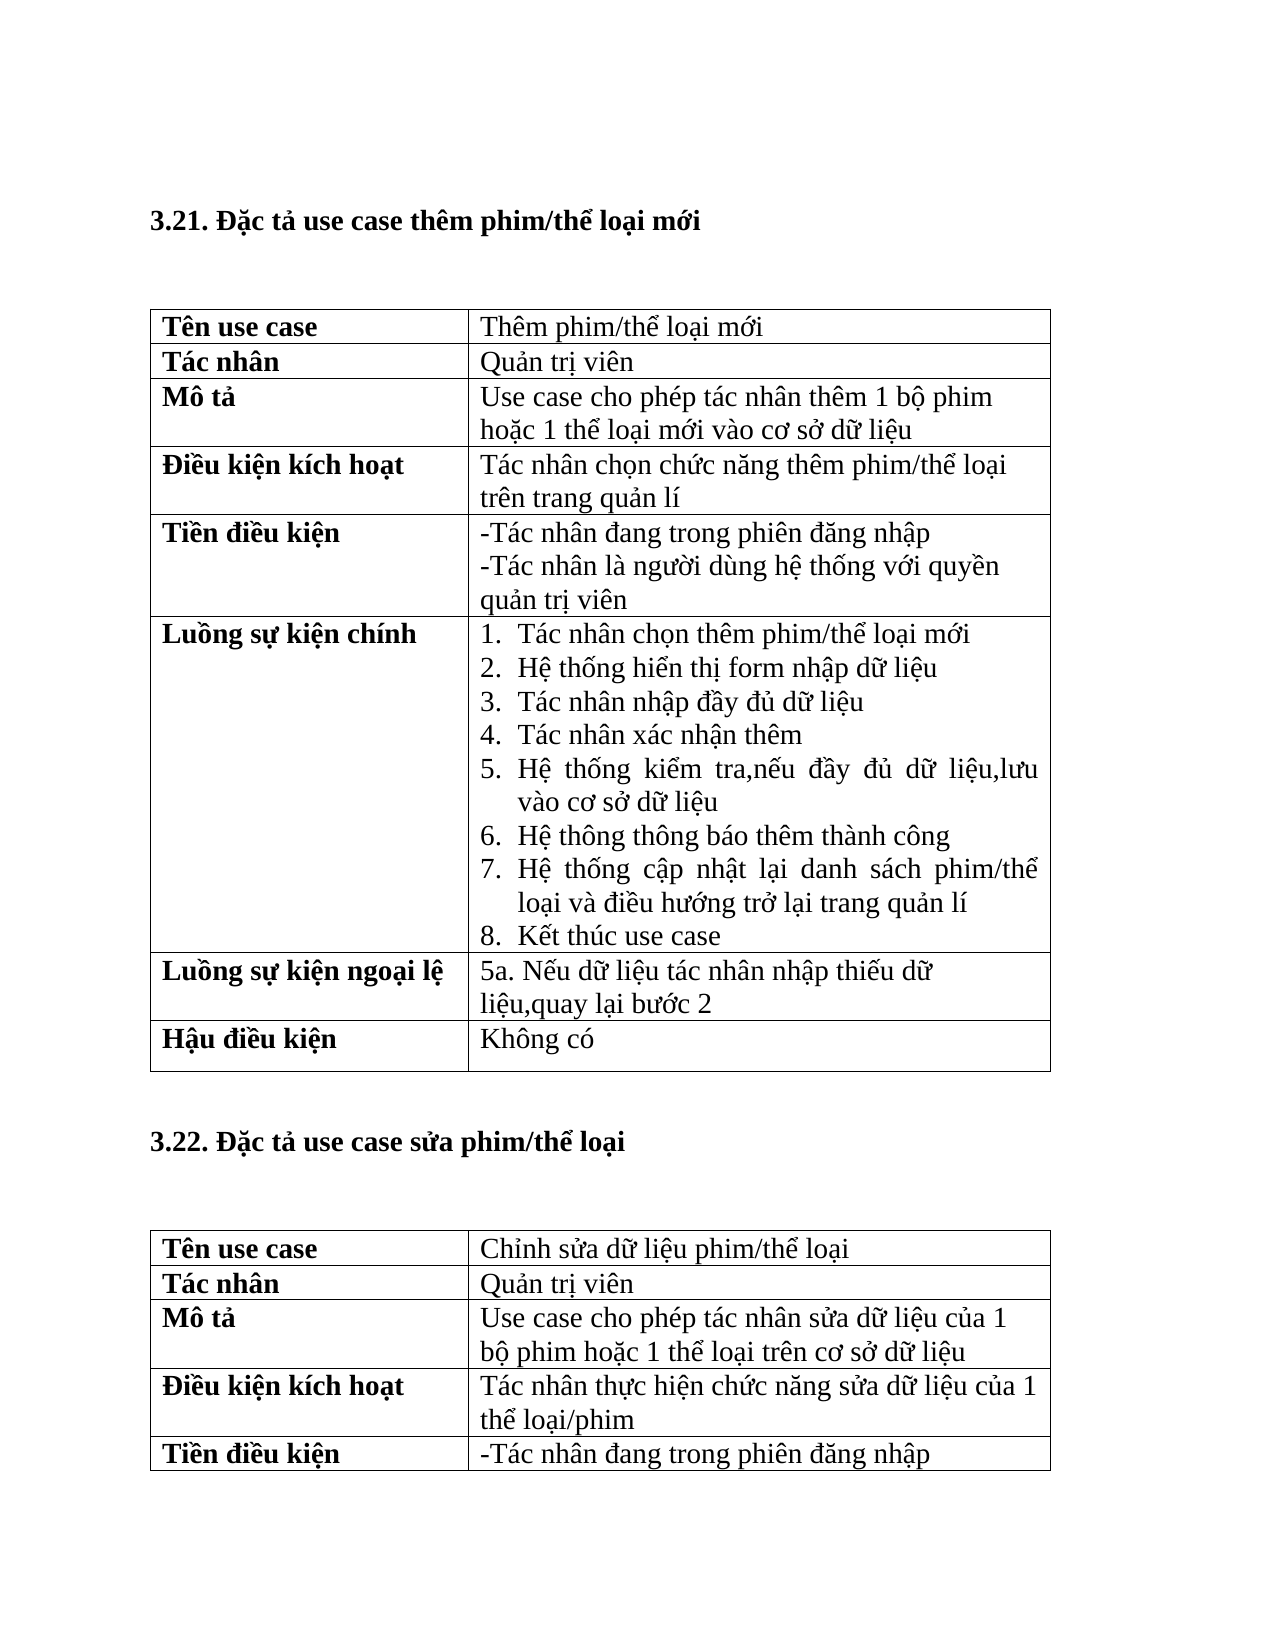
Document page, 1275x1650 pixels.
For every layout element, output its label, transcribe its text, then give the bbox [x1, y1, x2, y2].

table_cell Quản trị viên [469, 1266, 1050, 1299]
table_cell Quản trị viên [469, 344, 1050, 378]
table_cell Use case cho phép tác nhân thêm 1 bộ phim hoặc 1 thể loại mới vào cơ sở dữ liệu [469, 379, 1050, 446]
table_cell Mô tả [151, 1300, 468, 1367]
table_cell Tiền điều kiện [151, 515, 468, 616]
table_cell Điều kiện kích hoạt [151, 447, 468, 514]
table_cell Mô tả [151, 379, 468, 446]
table_header Chỉnh sửa dữ liệu phim/thể loại [469, 1231, 1050, 1265]
table_cell Tác nhân chọn chức năng thêm phim/thể loại trên trang quản lí [469, 447, 1050, 514]
table_cell Luồng sự kiện ngoại lệ [151, 953, 468, 1020]
table_cell 5a. Nếu dữ liệu tác nhân nhập thiếu dữ liệu,quay lại bước 2 [469, 953, 1050, 1020]
table_header Tên use case [151, 310, 468, 343]
table_cell Tiền điều kiện [151, 1437, 468, 1470]
table_cell Tác nhân chọn thêm phim/thể loại mới Hệ thống hiển thị form nhập dữ liệu Tác nhân nhập đầy đủ dữ liệu Tác nhân xác nhận thêm Hệ thống kiểm tra,nếu đầy đủ dữ liệu,lưu vào cơ sở dữ liệu Hệ thông thông báo thêm thành công Hệ thống cập nhật lại danh sách phim/thể loại và điều hướng trở lại trang quản lí Kết thúc use case [469, 617, 1050, 952]
text 3.21. Đặc tả use case thêm phim/thể loại mới [150, 203, 1125, 236]
table_cell Không có [469, 1021, 1050, 1071]
table_header Tên use case [151, 1231, 468, 1265]
table_cell Hậu điều kiện [151, 1021, 468, 1071]
text 3.22. Đặc tả use case sửa phim/thể loại [150, 1124, 1125, 1158]
table_cell Use case cho phép tác nhân sửa dữ liệu của 1 bộ phim hoặc 1 thể loại trên cơ sở dữ liệu [469, 1300, 1050, 1367]
table_cell Tác nhân [151, 1266, 468, 1299]
table_cell Tác nhân [151, 344, 468, 378]
table_cell Luồng sự kiện chính [151, 617, 468, 952]
table_cell Tác nhân thực hiện chức năng sửa dữ liệu của 1 thể loại/phim [469, 1369, 1050, 1436]
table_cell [469, 1437, 1050, 1470]
table_cell Điều kiện kích hoạt [151, 1369, 468, 1436]
table_header Thêm phim/thể loại mới [469, 310, 1050, 343]
table_cell -Tác nhân đang trong phiên đăng nhập -Tác nhân là người dùng hệ thống với quyền quản trị viên [469, 515, 1050, 616]
